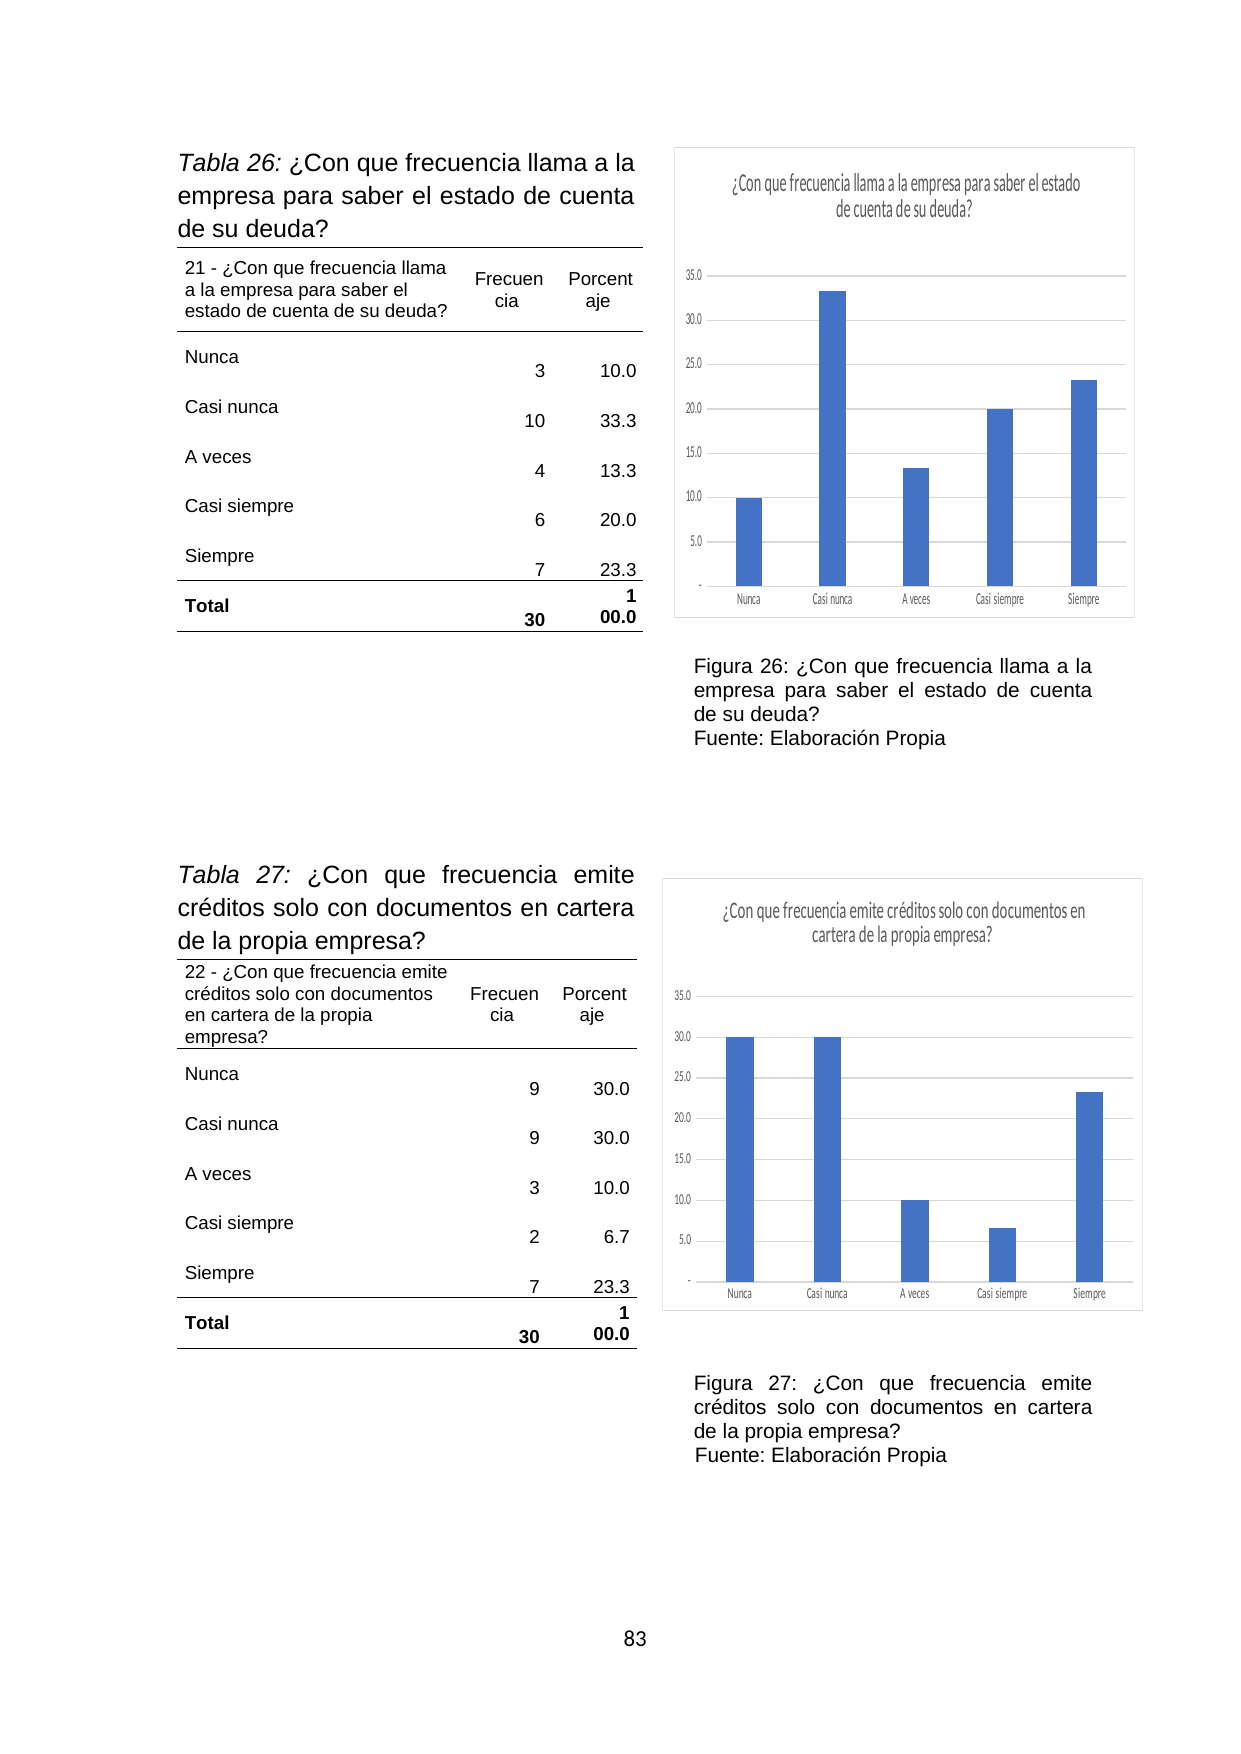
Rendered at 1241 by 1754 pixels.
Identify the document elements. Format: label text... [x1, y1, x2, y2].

text Fuente: Elaboración Propia [693, 725, 1092, 749]
text Fuente: Elaboración Propia [620, 1442, 1092, 1466]
